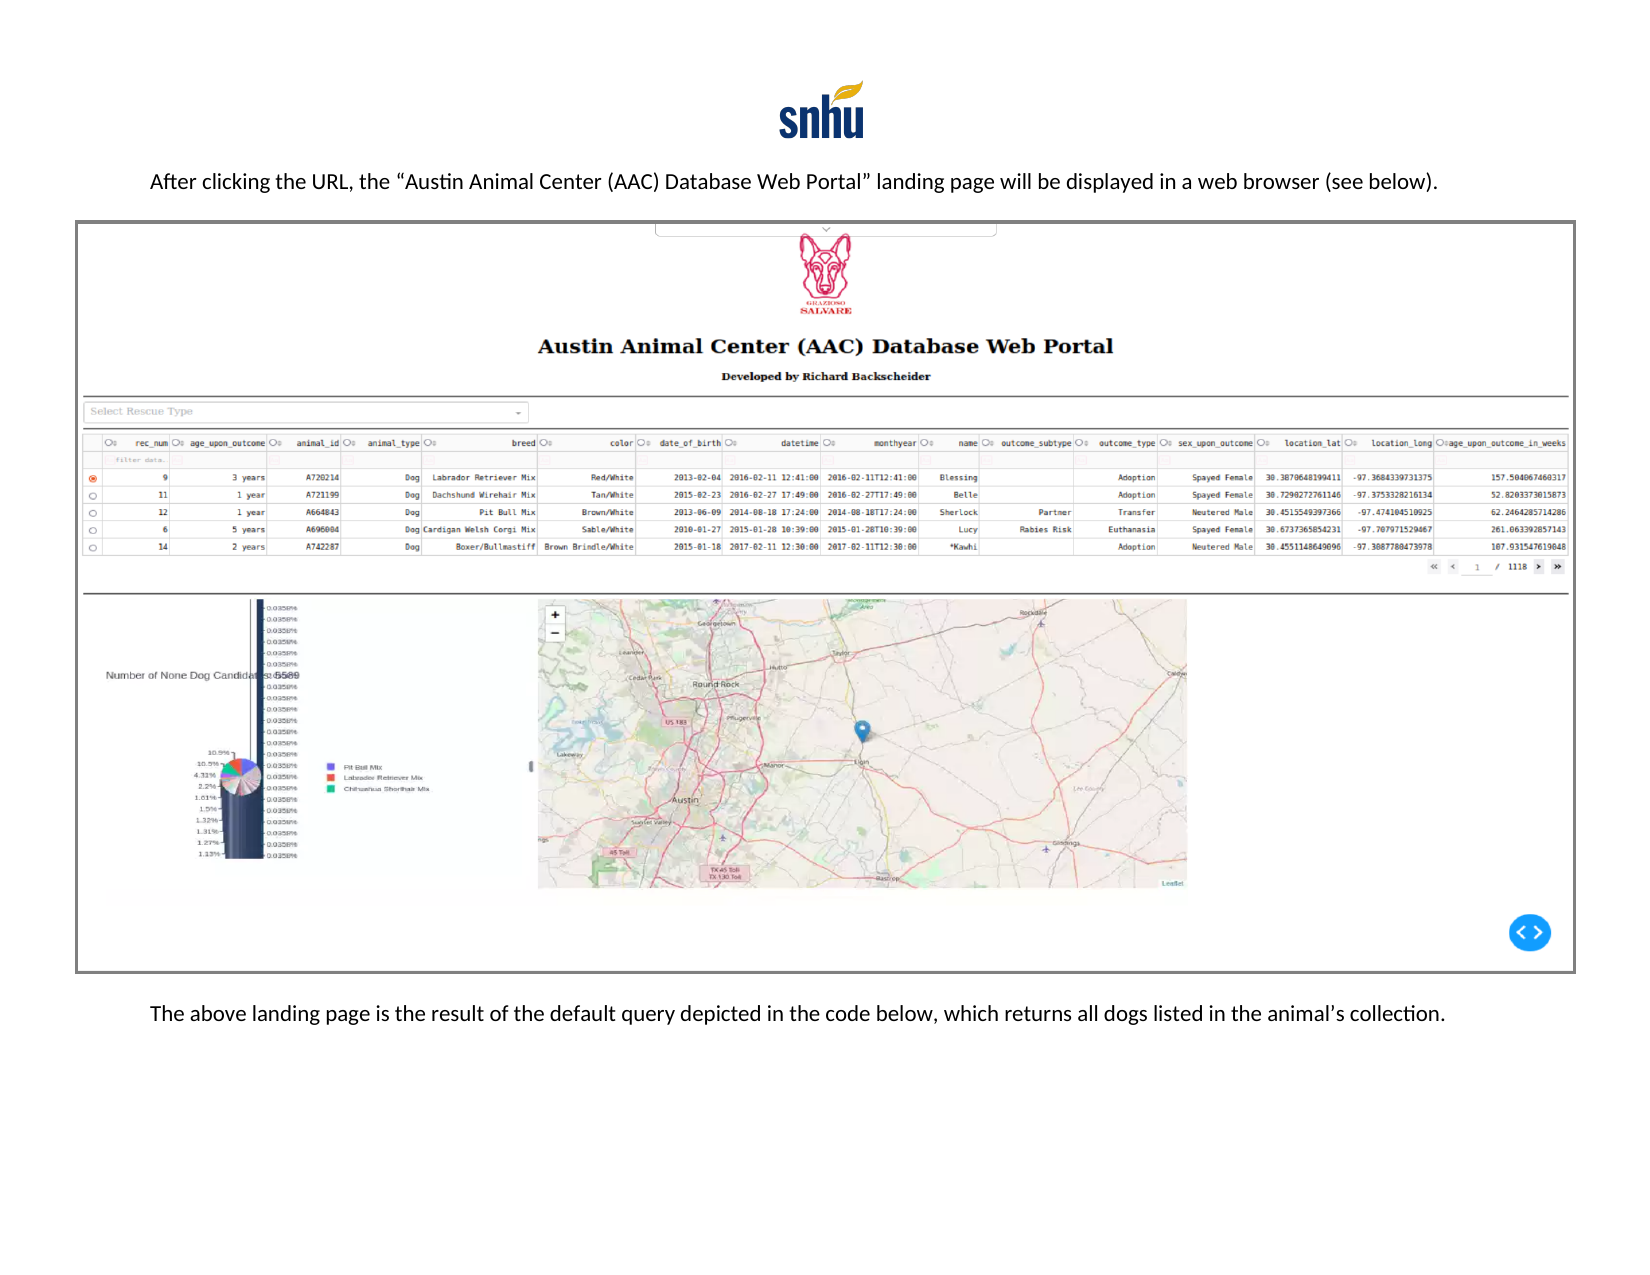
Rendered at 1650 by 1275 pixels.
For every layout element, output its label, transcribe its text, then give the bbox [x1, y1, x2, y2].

text The above landing page is the result of the default query depicted in the code below, which returns all dogs listed in the animal’s collection. [150, 999, 1500, 1027]
text After clicking the URL, the “Austin Animal Center (AAC) Database Web Portal” landing page will be displayed in a web browser (see below). [150, 167, 1500, 195]
picture [760, 75, 890, 147]
picture [78, 224, 1573, 971]
